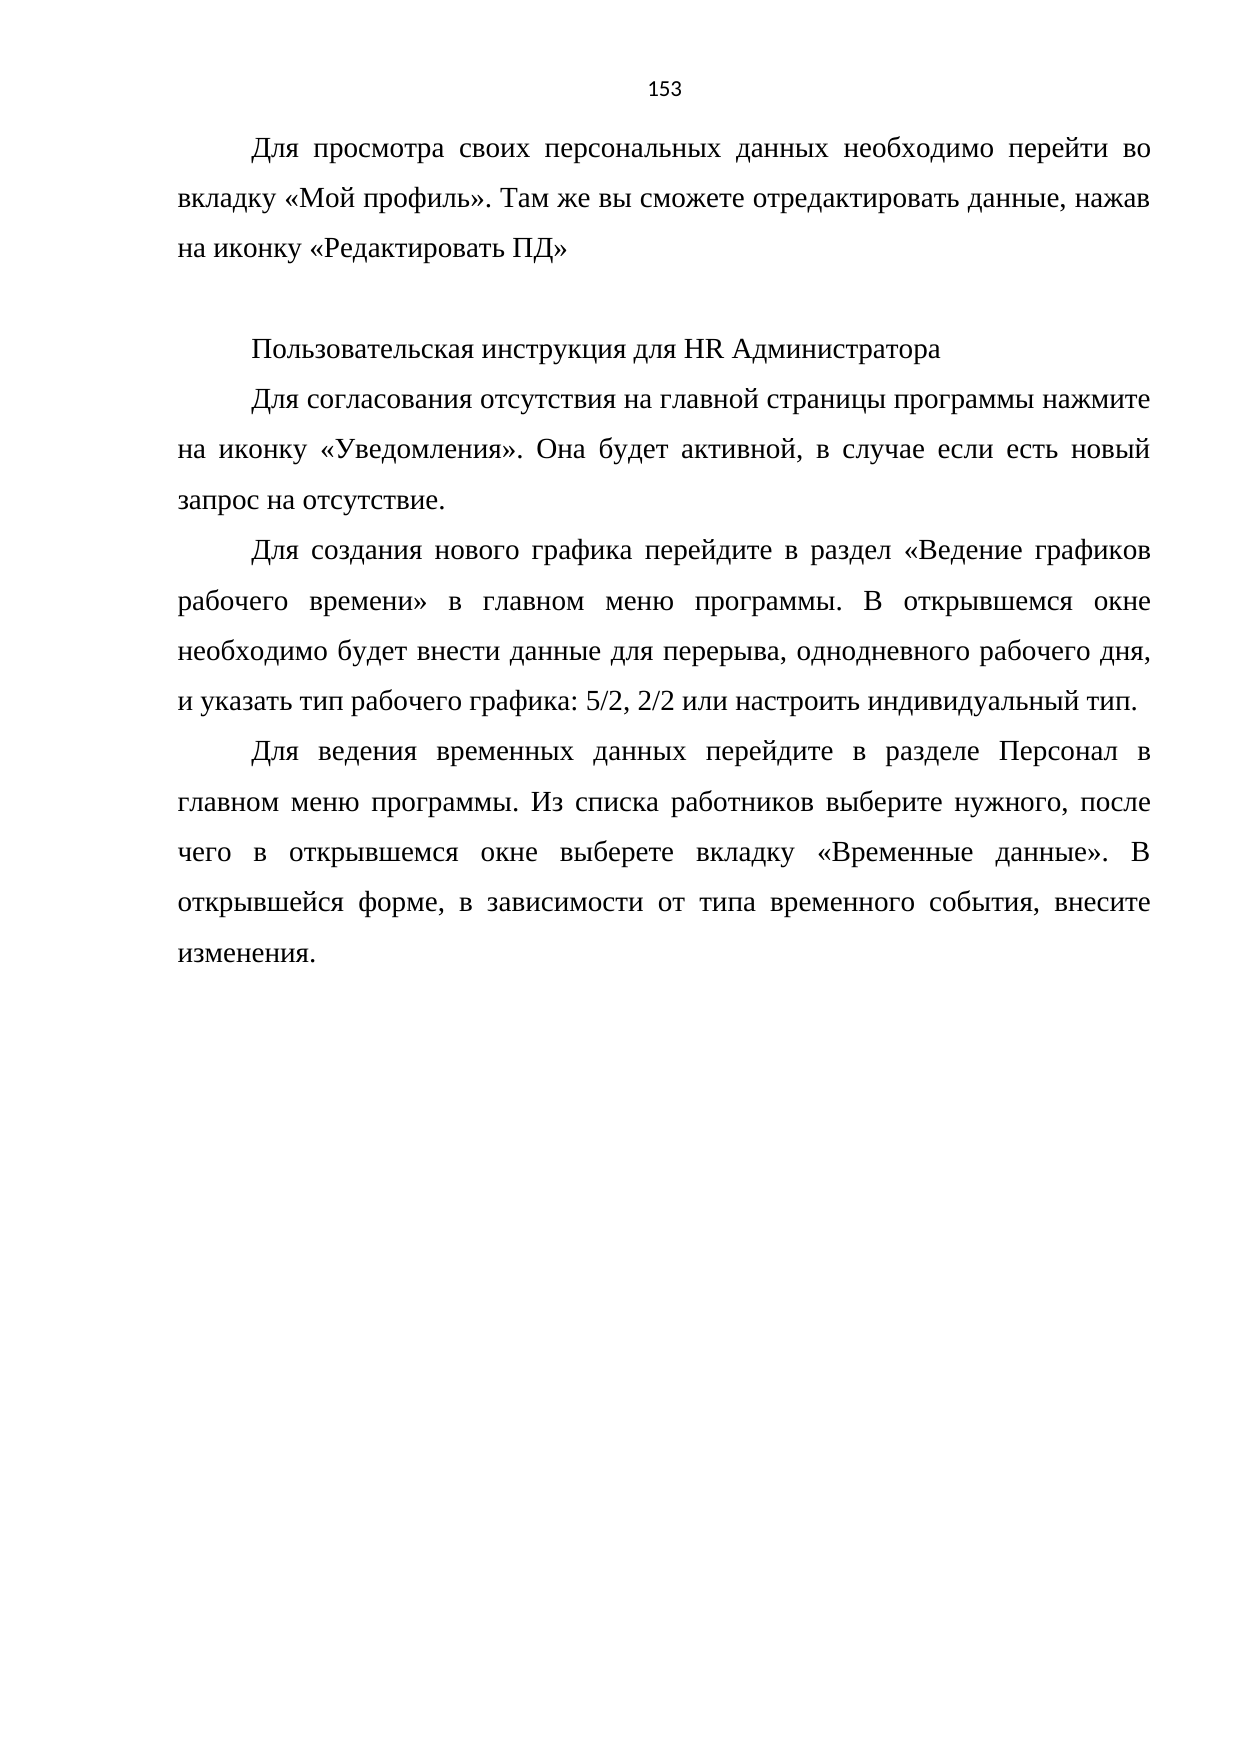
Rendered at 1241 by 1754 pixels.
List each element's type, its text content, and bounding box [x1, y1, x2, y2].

text Для ведения временных данных перейдите в разделе Персонал в главном меню программы. Из списка работников выберите нужного, после чего в открывшемся окне выберете вкладку «Временные данные». В открывшейся форме, в зависимости от типа временного события, внесите изменения. [177, 733, 1152, 968]
text Для согласования отсутствия на главной страницы программы нажмите на иконку «Уведомления». Она будет активной, в случае если есть новый запрос на отсутствие. [177, 381, 1152, 516]
text Для создания нового графика перейдите в раздел «Ведение графиков рабочего времени» в главном меню программы. В открывшемся окне необходимо будет внести данные для перерыва, однодневного рабочего дня, и указать тип рабочего графика: 5/2, 2/2 или настроить индивидуальный тип. [177, 532, 1152, 717]
text Для просмотра своих персональных данных необходимо перейти во вкладку «Мой профиль». Там же вы сможете отредактировать данные, нажав на иконку «Редактировать ПД» [177, 130, 1152, 264]
text Пользовательская инструкция для HR Администратора [177, 331, 1152, 364]
